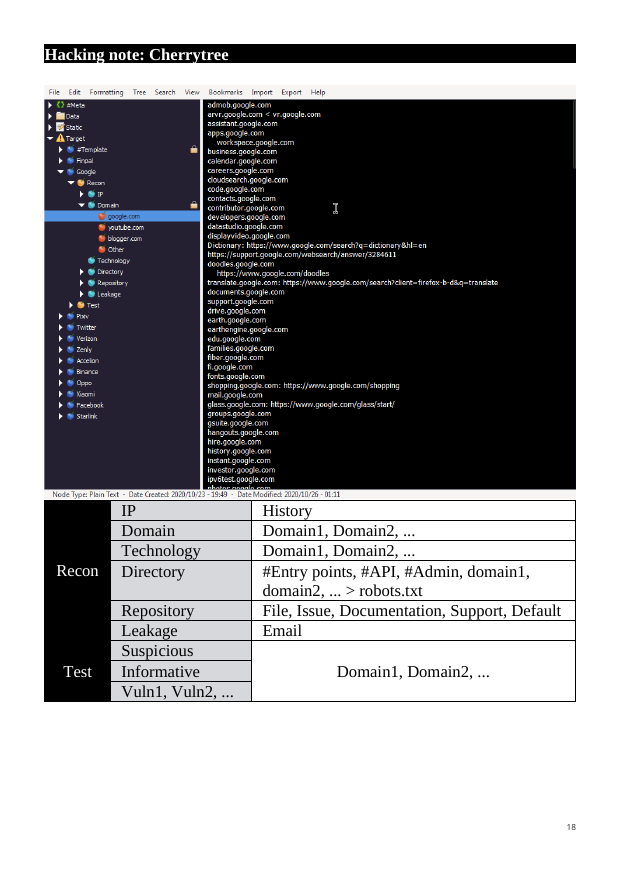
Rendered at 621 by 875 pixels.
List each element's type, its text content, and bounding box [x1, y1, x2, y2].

table_cell Technology [111, 541, 251, 560]
table_cell Repository [111, 601, 251, 620]
table_header History [252, 501, 575, 520]
table_cell Leakage [111, 621, 251, 640]
table_header IP [111, 501, 251, 520]
table_cell #Entry points, #API, #Admin, domain1, domain2, ... > robots.txt [252, 561, 575, 600]
table_cell Domain1, Domain2, ... [252, 521, 575, 540]
picture [44, 85, 576, 499]
table_cell Directory [111, 561, 251, 600]
table_cell Informative [111, 661, 251, 681]
table_cell Domain [111, 521, 251, 540]
table_cell File, Issue, Documentation, Support, Default [252, 601, 575, 620]
table_cell Suspicious [111, 641, 251, 660]
table_cell Email [252, 621, 575, 640]
table_cell Test [45, 641, 109, 701]
table_cell Domain1, Domain2, ... [252, 541, 575, 560]
table_header Recon [45, 501, 109, 640]
table_cell Domain1, Domain2, ... [252, 641, 575, 701]
subtitle Hacking note: Cherrytree [44, 44, 576, 63]
table_cell Vuln1, Vuln2, ... [111, 682, 251, 701]
